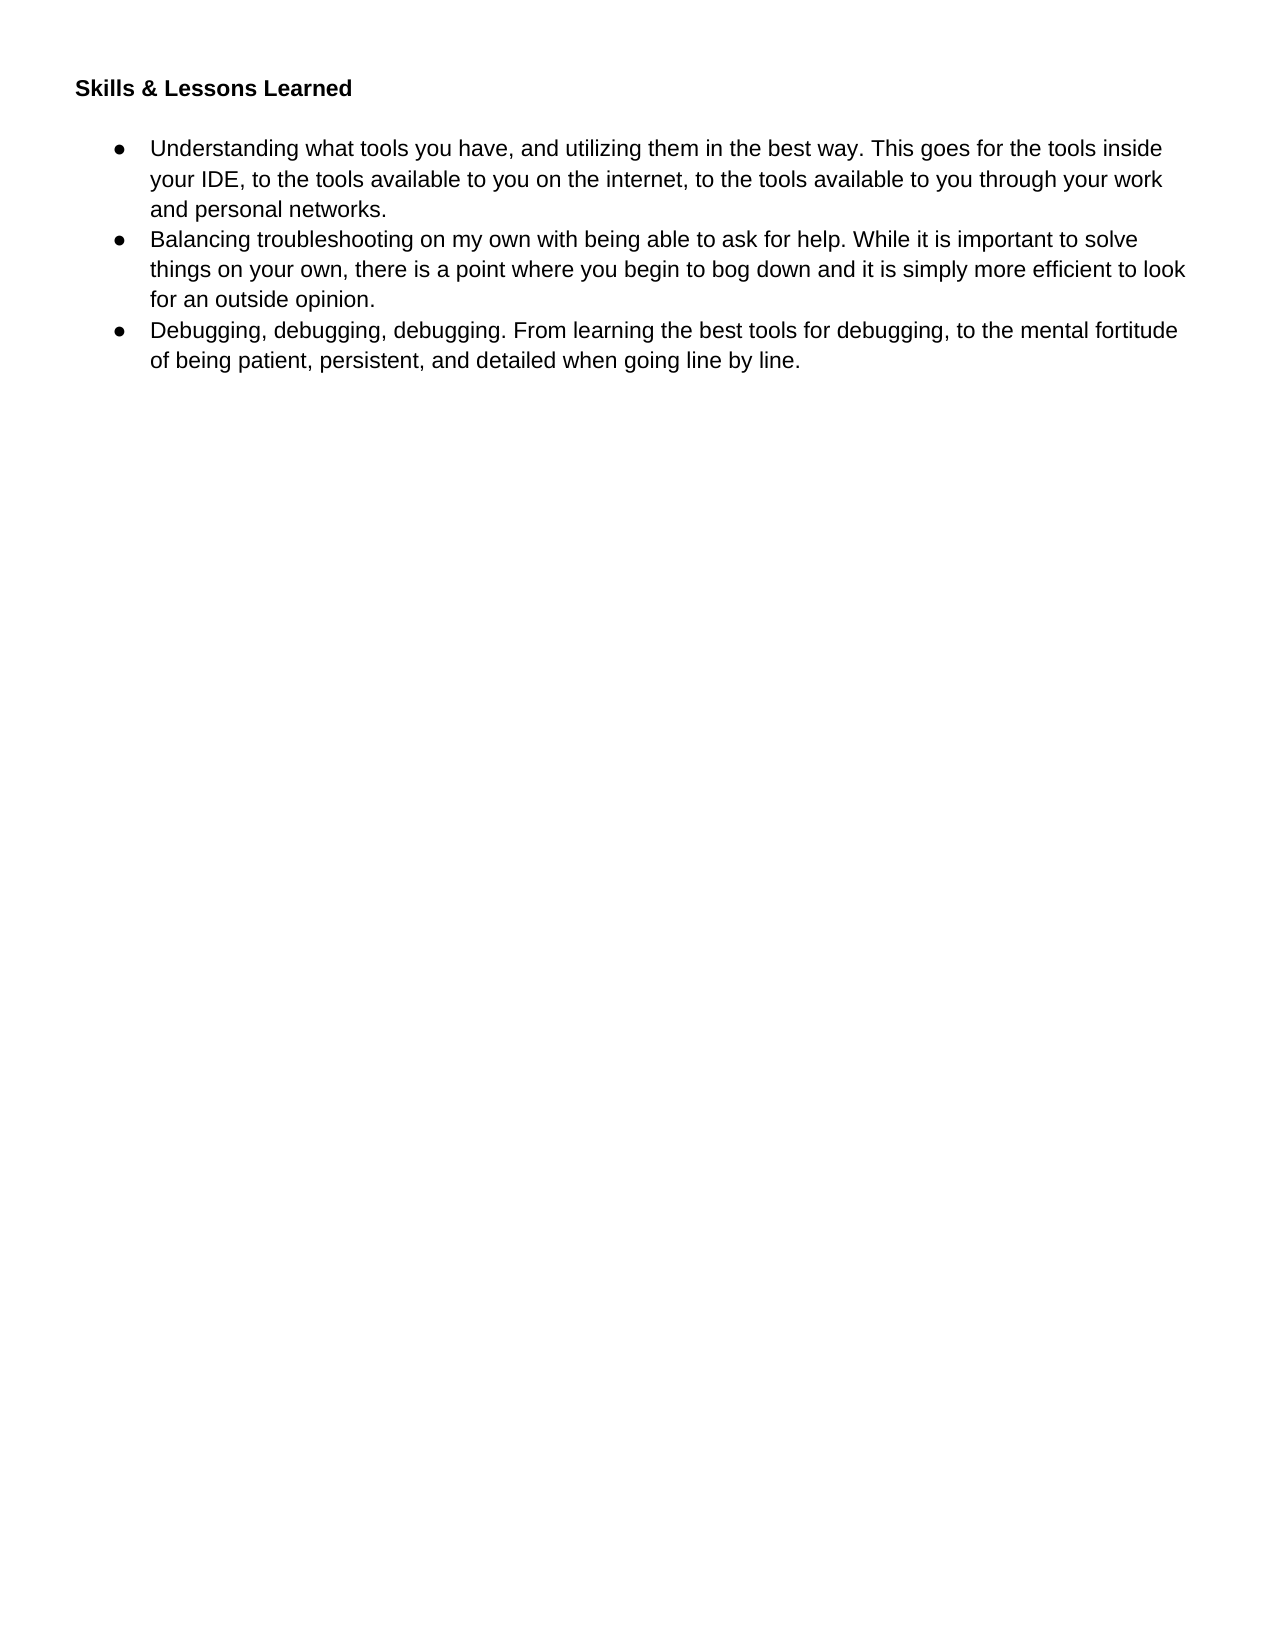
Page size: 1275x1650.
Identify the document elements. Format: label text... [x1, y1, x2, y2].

list Understanding what tools you have, and utilizing them in the best way. This goes for the tools inside your IDE, to the tools available to you on the internet, to the tools available to you through your work and personal networks. [112, 135, 1200, 222]
list Debugging, debugging, debugging. From learning the best tools for debugging, to the mental fortitude of being patient, persistent, and detailed when going line by line. [112, 317, 1200, 373]
text Skills & Lessons Learned [75, 75, 1200, 101]
list Balancing troubleshooting on my own with being able to ask for help. While it is important to solve things on your own, there is a point where you begin to bog down and it is simply more efficient to look for an outside opinion. [112, 226, 1200, 313]
